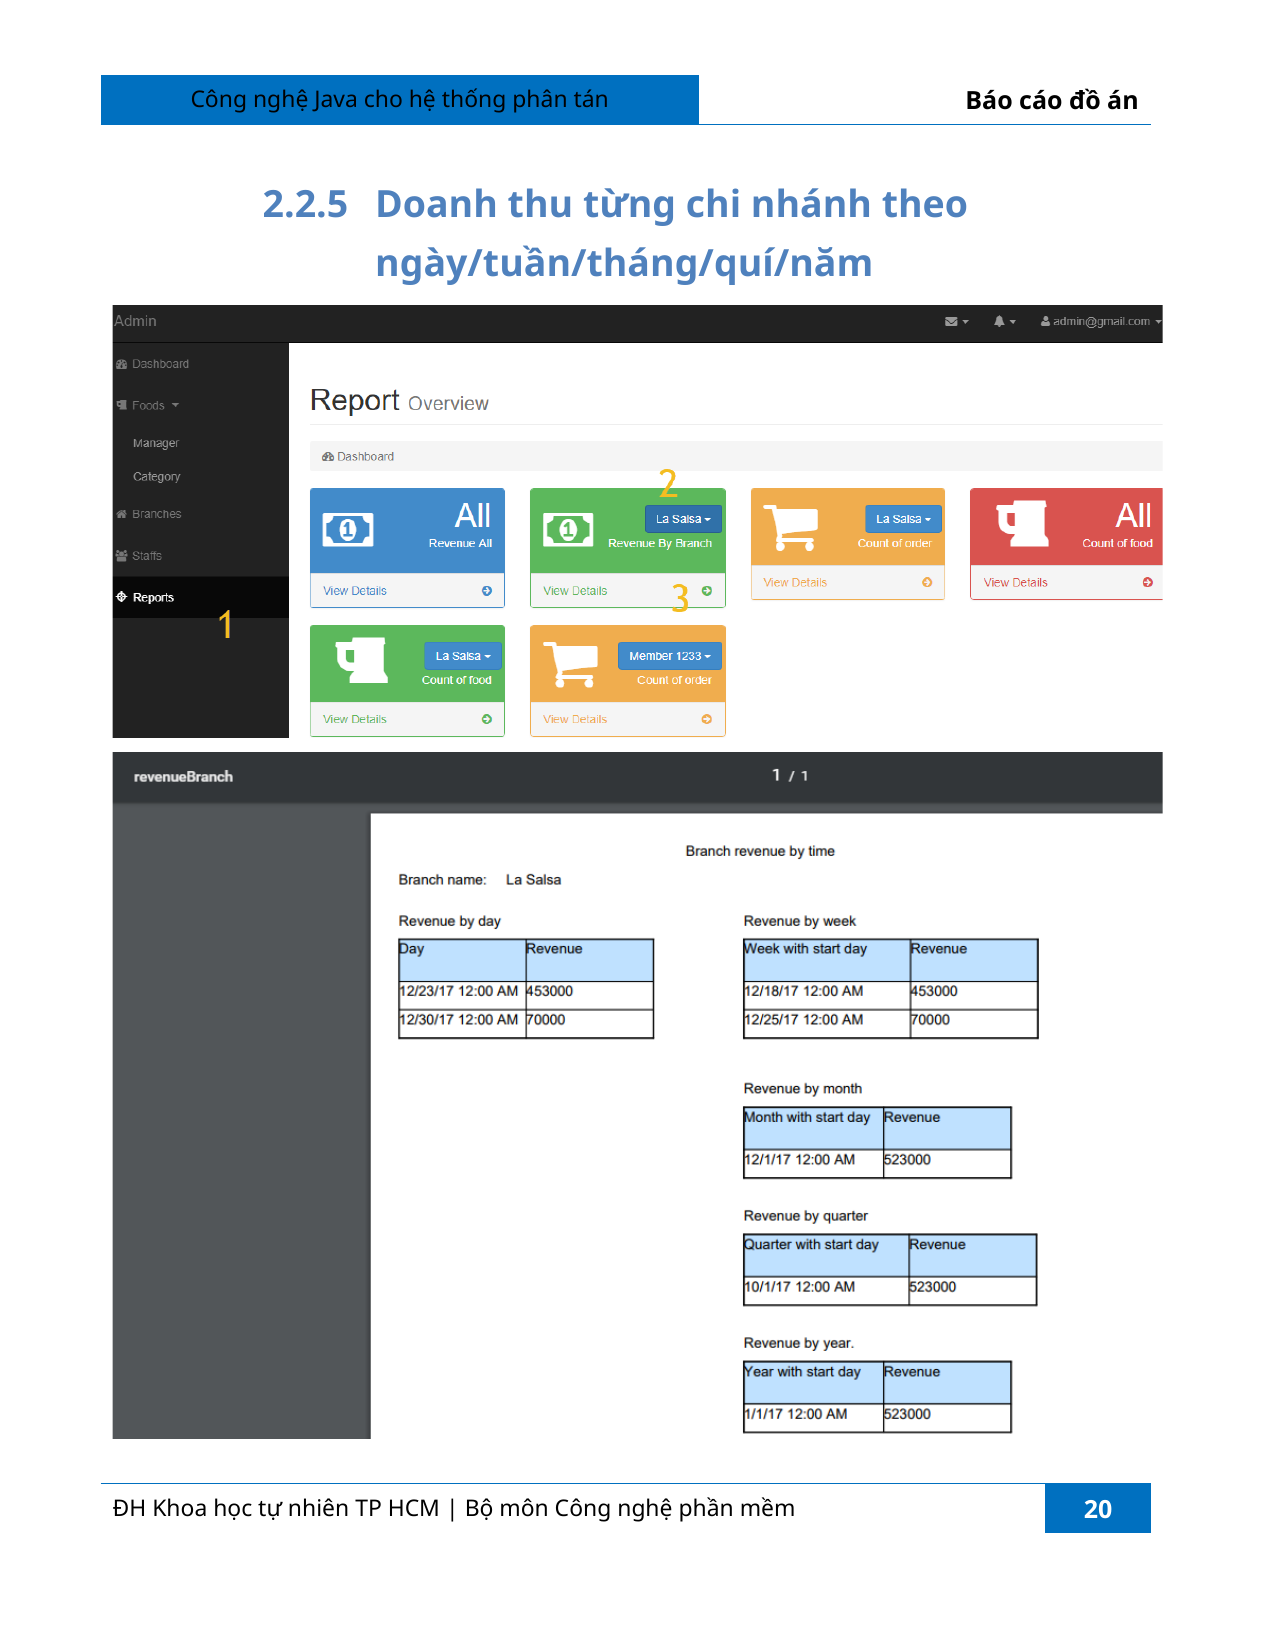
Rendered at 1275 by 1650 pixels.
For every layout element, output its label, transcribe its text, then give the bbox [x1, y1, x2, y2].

picture [112, 305, 1163, 738]
picture [112, 752, 1163, 1439]
subtitle Doanh thu từng chi nhánh theo ngày/tuần/tháng/quí/năm [262, 177, 1162, 287]
